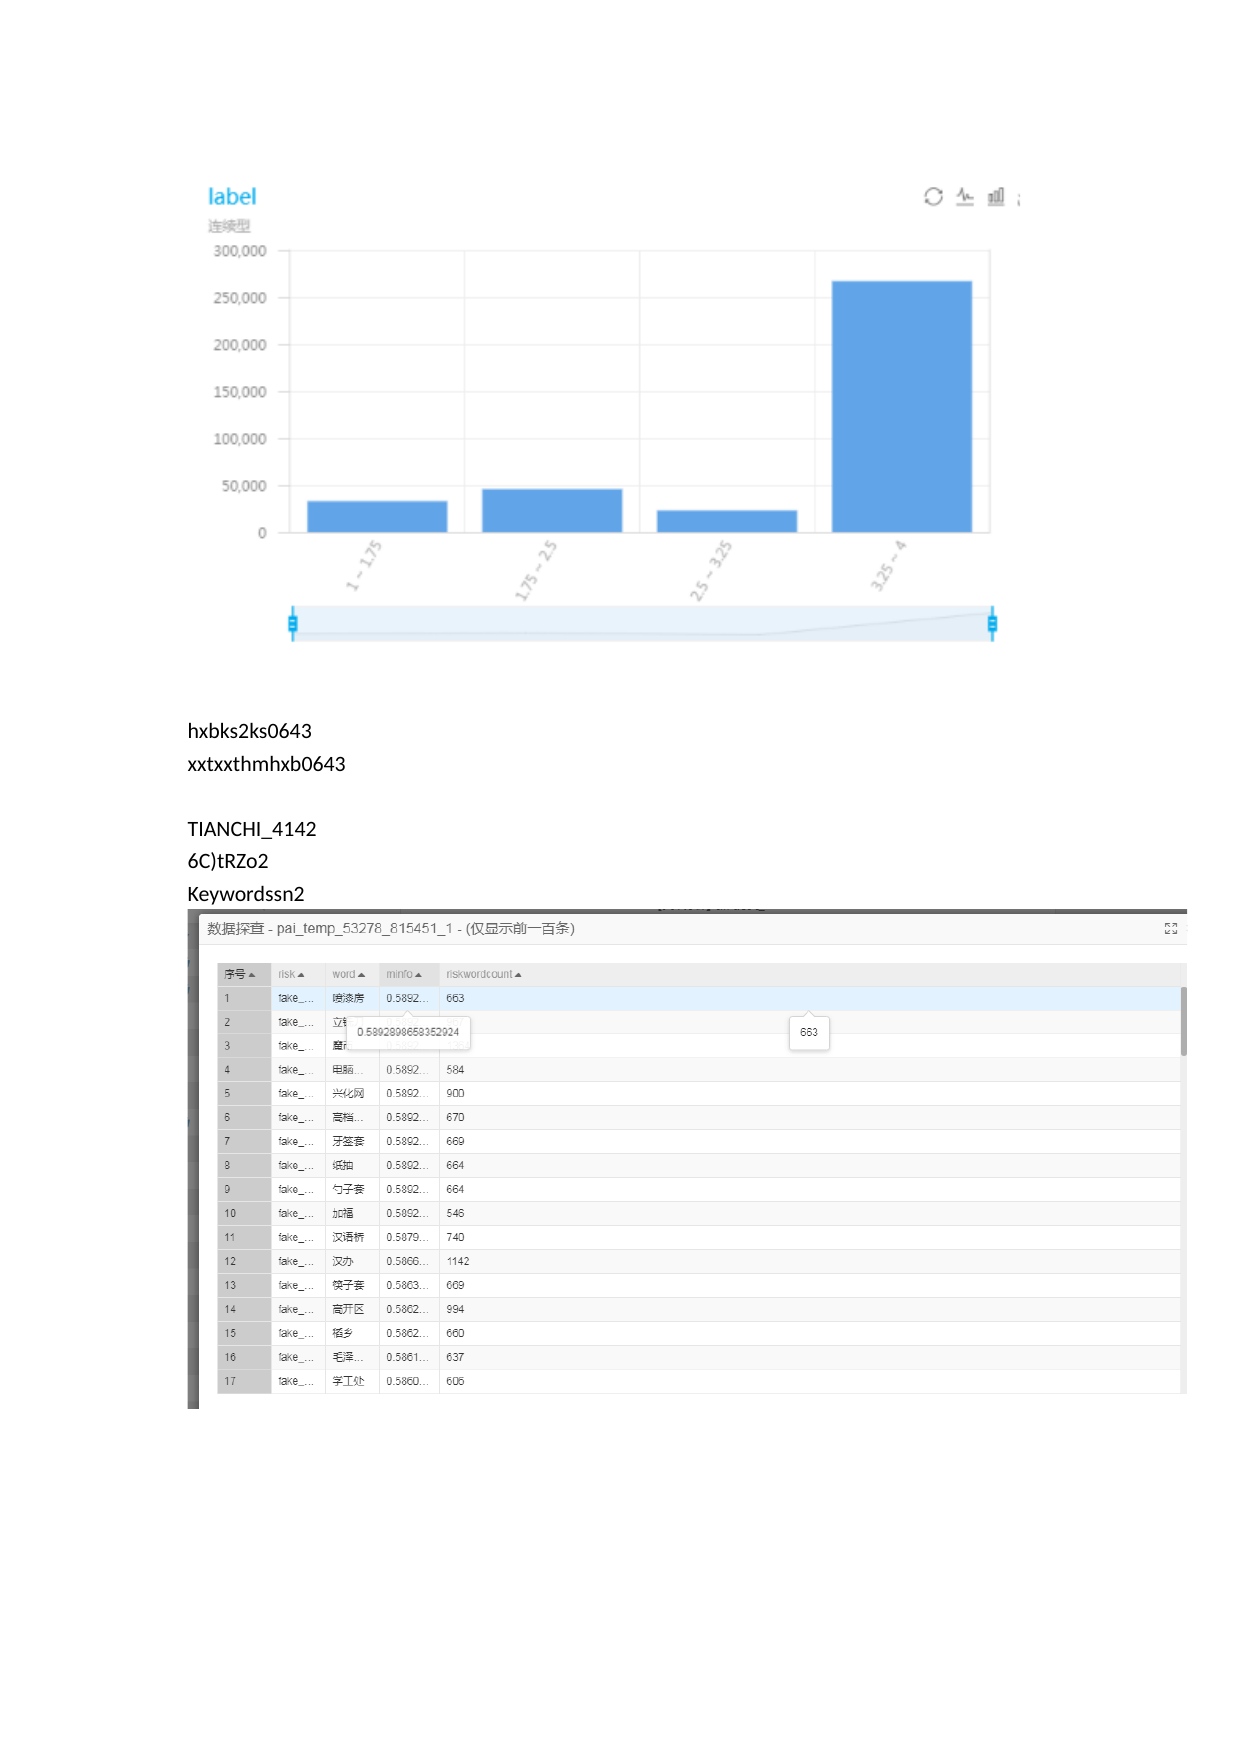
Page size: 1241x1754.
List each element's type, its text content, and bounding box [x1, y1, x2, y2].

text 6C)tRZo2 [187, 844, 1053, 877]
text TIANCHI_4142 [187, 812, 1053, 844]
text xxtxxthmhxb0643 [187, 747, 1053, 779]
picture [187, 162, 1021, 675]
picture [187, 909, 1188, 1409]
text hxbks2ks0643 [187, 714, 1053, 747]
text Keywordssn2 [187, 877, 1053, 909]
